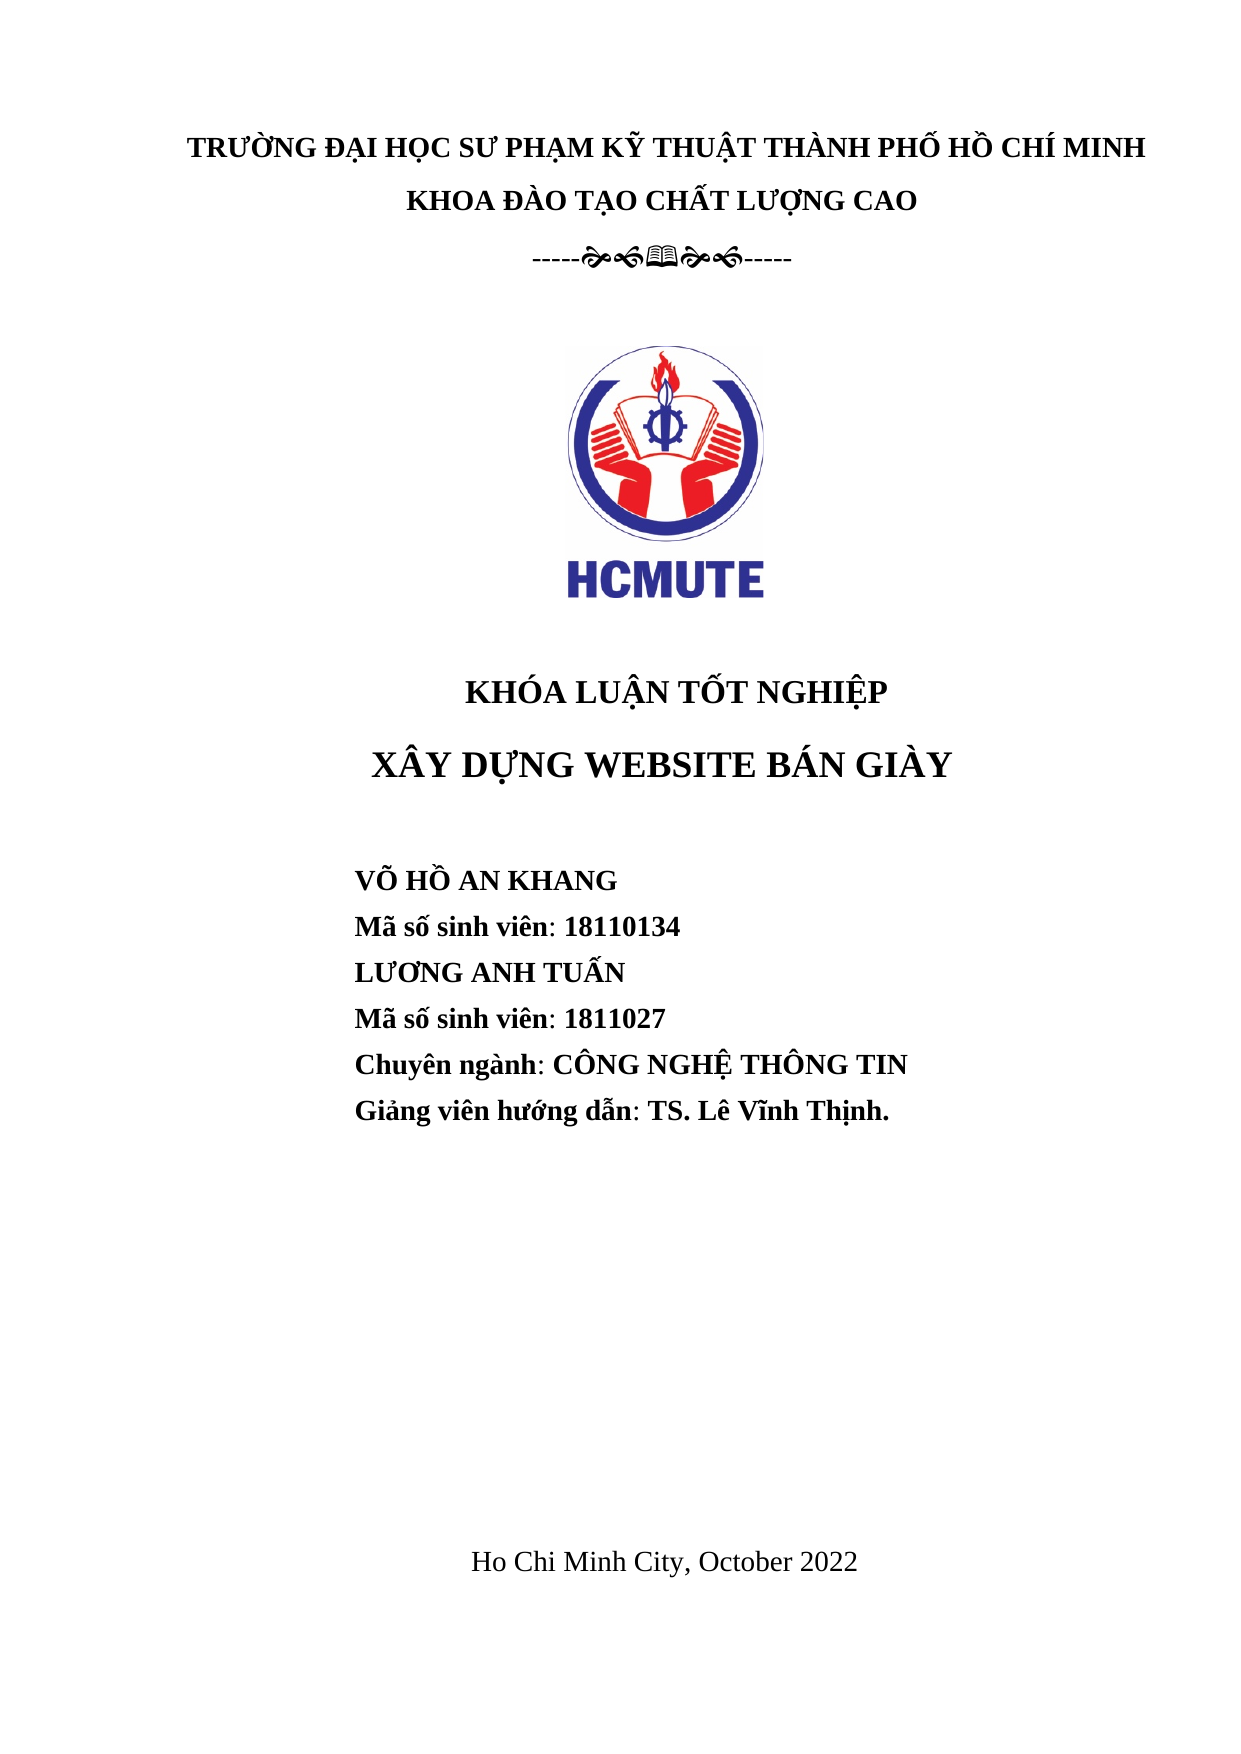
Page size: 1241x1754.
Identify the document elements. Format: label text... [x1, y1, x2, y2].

text XÂY DỰNG WEBSITE BÁN GIÀY [177, 742, 1146, 785]
text Mã số sinh viên: 1811027 [177, 1001, 1152, 1035]
text TRƯỜNG ĐẠI HỌC SƯ PHẠM KỸ THUẬT THÀNH PHỐ HỒ CHÍ MINH [148, 131, 1185, 164]
text Giảng viên hướng dẫn: TS. Lê Vĩnh Thịnh. [177, 1093, 1152, 1127]
text -----🙞🙜🕮🙞🙜----- [177, 236, 1146, 276]
text KHÓA LUẬN TỐT NGHIỆP [177, 672, 1176, 711]
text Ho Chi Minh City, October 2022 [177, 1544, 1152, 1578]
text Chuyên ngành: CÔNG NGHỆ THÔNG TIN [177, 1047, 1152, 1081]
text Mã số sinh viên: 18110134 [177, 909, 1152, 943]
text LƯƠNG ANH TUẤN [177, 955, 1152, 989]
picture [565, 346, 764, 598]
text KHOA ĐÀO TẠO CHẤT LƯỢNG CAO [177, 183, 1146, 217]
text VÕ HỒ AN KHANG [177, 863, 1152, 897]
